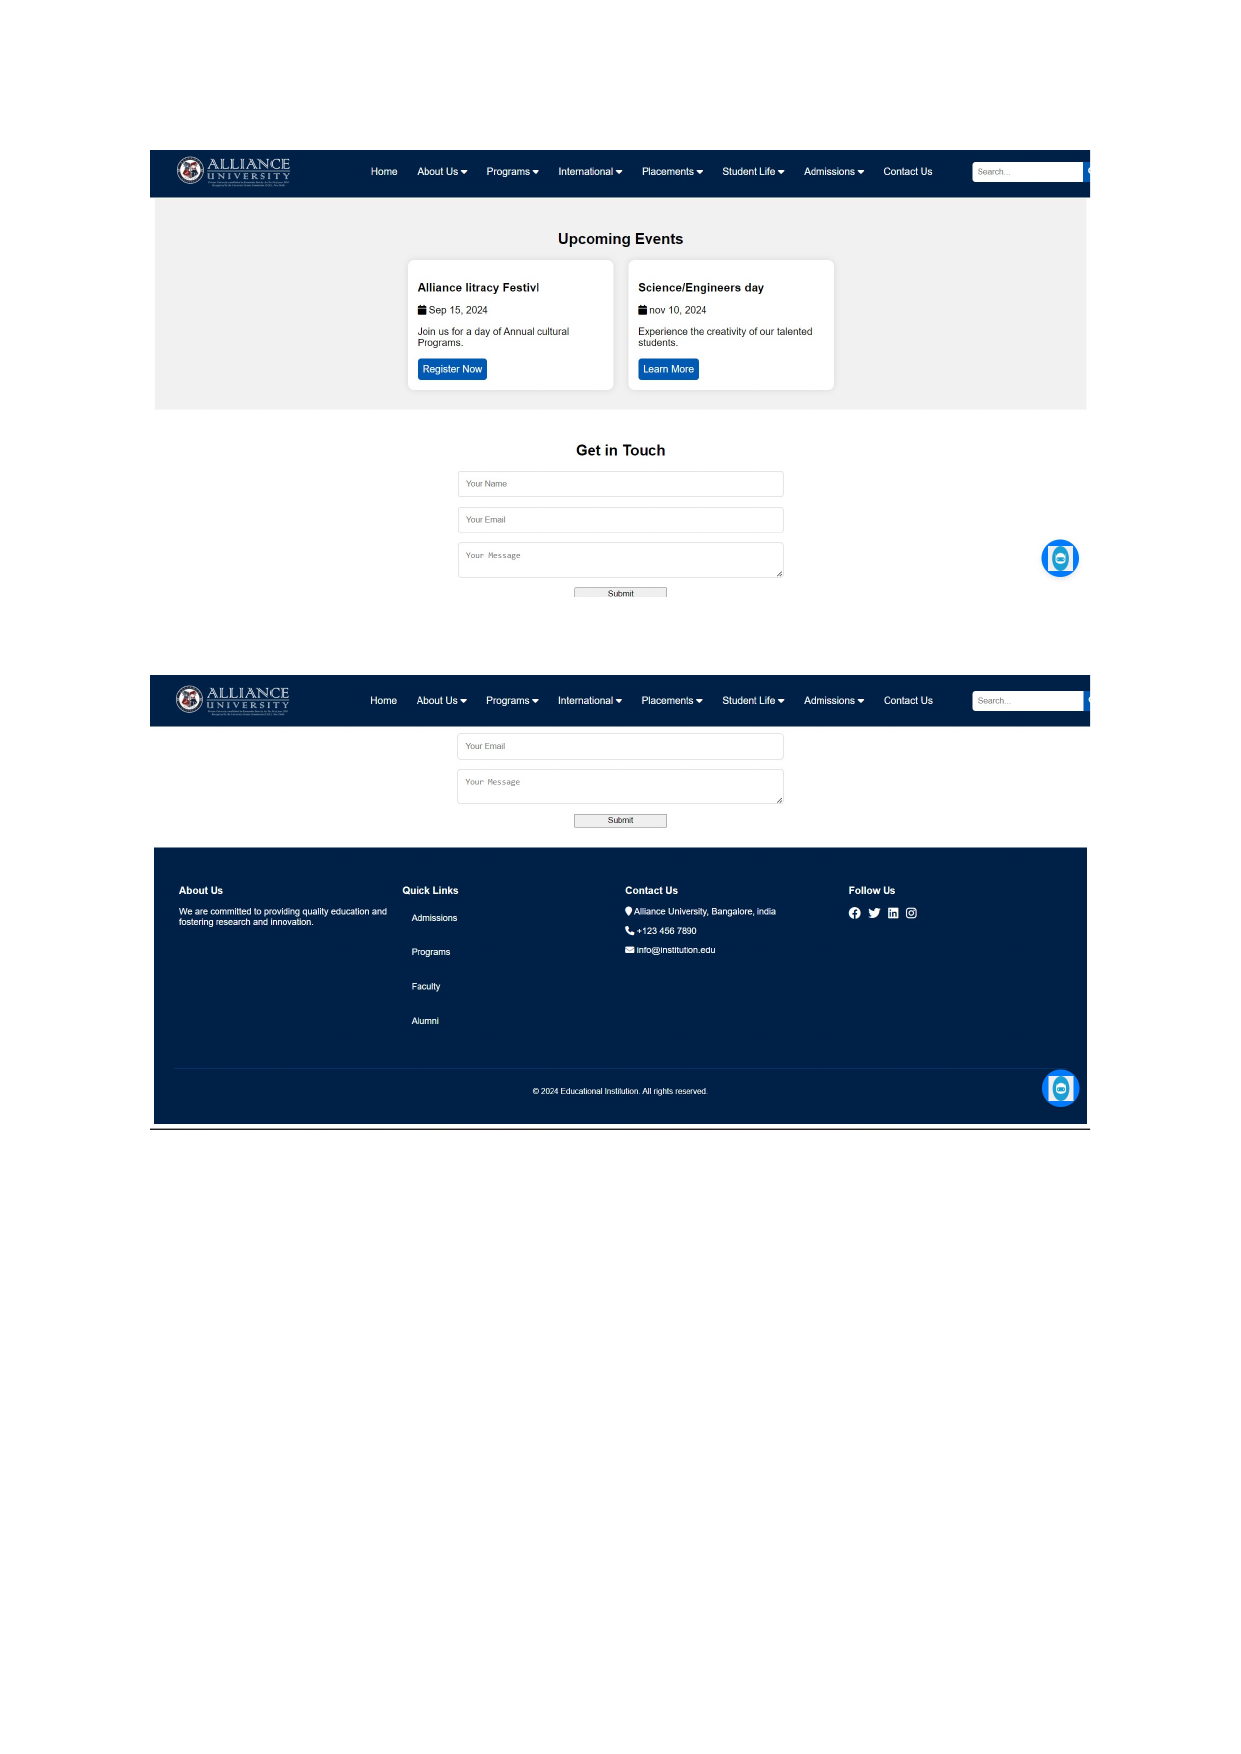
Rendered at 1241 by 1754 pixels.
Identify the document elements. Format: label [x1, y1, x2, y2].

picture [150, 675, 1091, 1130]
picture [150, 150, 1091, 597]
